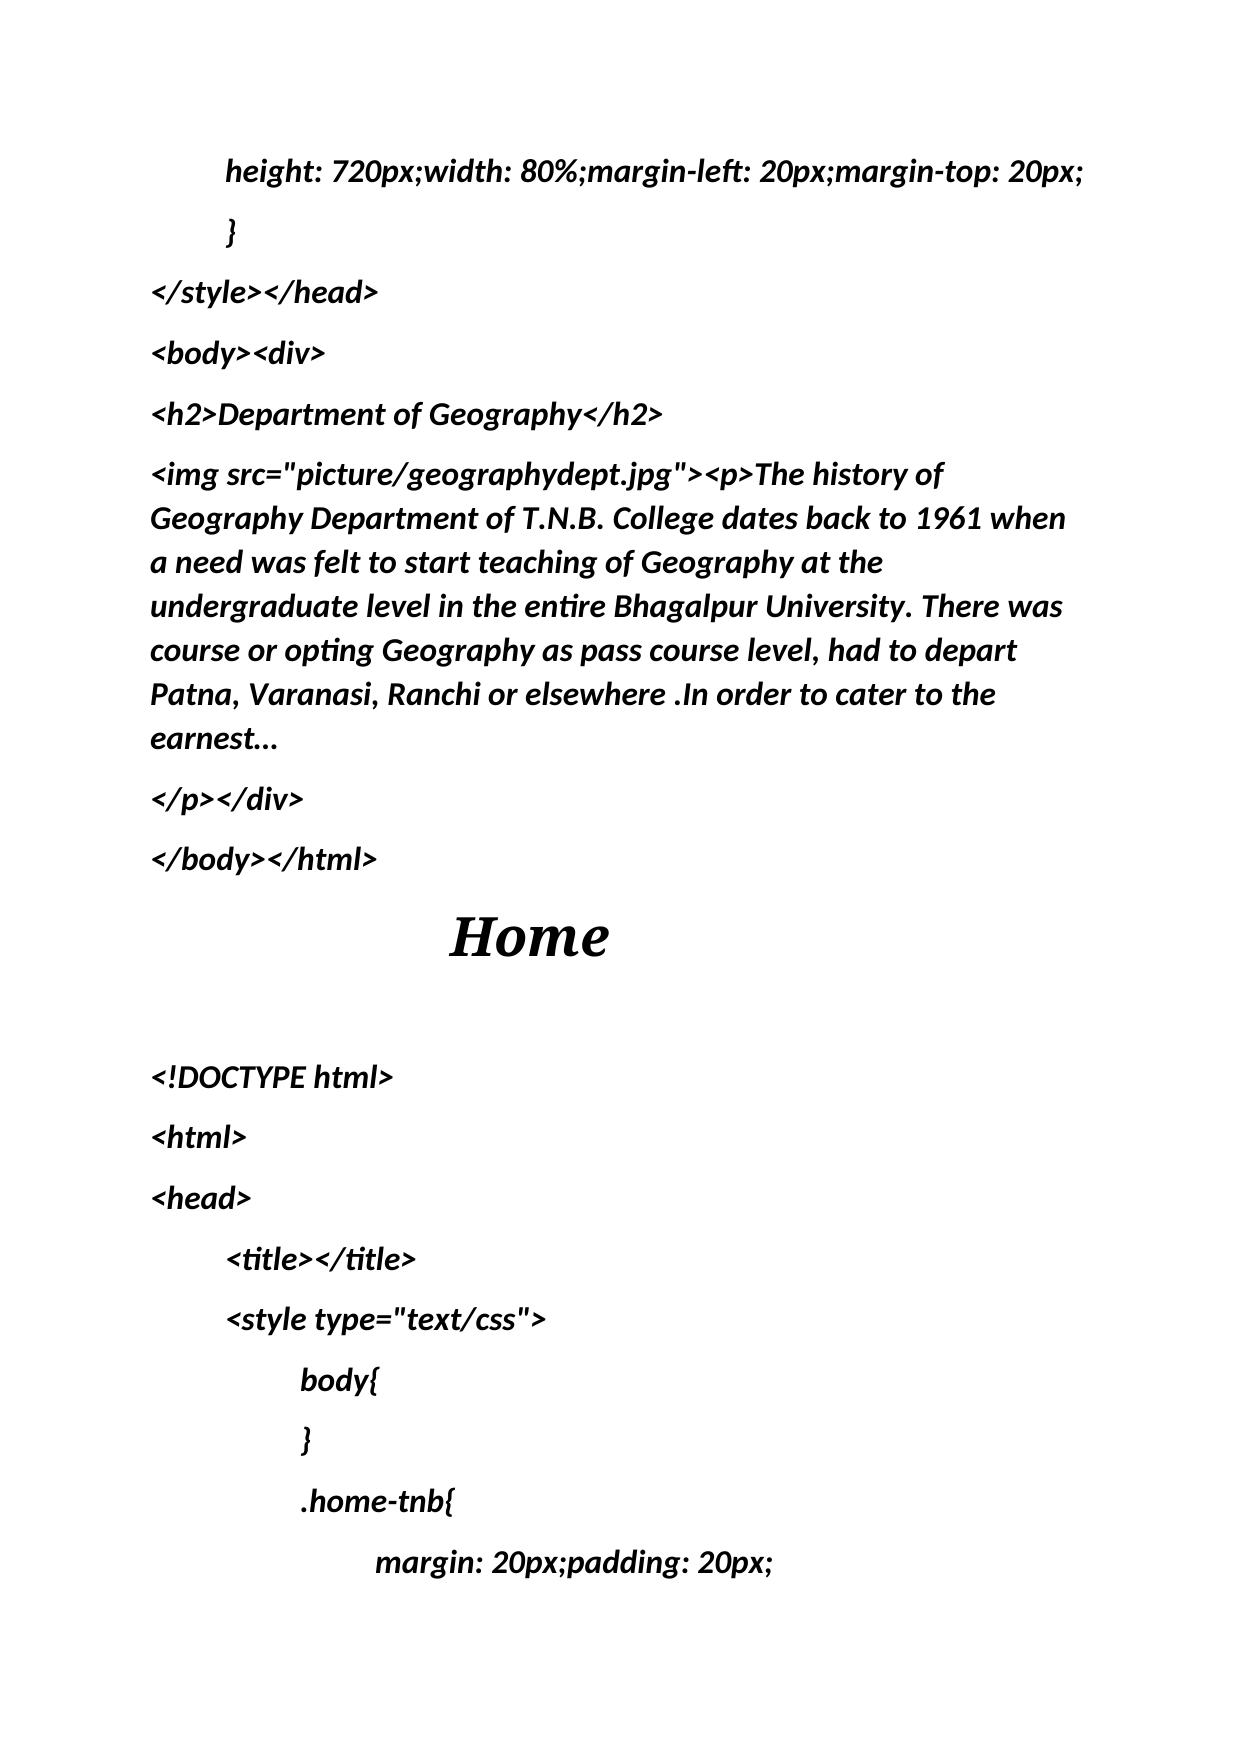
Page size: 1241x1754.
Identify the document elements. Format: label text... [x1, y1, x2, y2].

text } [150, 211, 1090, 251]
text margin: 20px;padding: 20px; [150, 1541, 1090, 1581]
text <!DOCTYPE html> [150, 1056, 1090, 1096]
text </style></head> [150, 271, 1090, 312]
text </body></html> [150, 838, 1090, 879]
text <body><div> [150, 332, 1090, 373]
text } [150, 1419, 1090, 1460]
text <img src="picture/geographydept.jpg"><p>The history of Geography Department of T.N.B. College dates back to 1961 when a need was felt to start teaching of Geography at the undergraduate level in the entire Bhagalpur University. There was course or opting Geography as pass course level, had to depart Patna, Varanasi, Ranchi or elsewhere .In order to cater to the earnest… [150, 453, 1090, 758]
text <title></title> [150, 1237, 1090, 1278]
text height: 720px;width: 80%;margin-left: 20px;margin-top: 20px; [150, 150, 1090, 191]
text <h2>Department of Geography</h2> [150, 392, 1090, 433]
text <style type="text/css"> [150, 1298, 1090, 1339]
text <head> [150, 1177, 1090, 1218]
text .home-tnb{ [150, 1480, 1090, 1521]
text body{ [150, 1359, 1090, 1399]
text <html> [150, 1116, 1090, 1157]
text Home [375, 899, 1090, 972]
text </p></div> [150, 777, 1090, 818]
